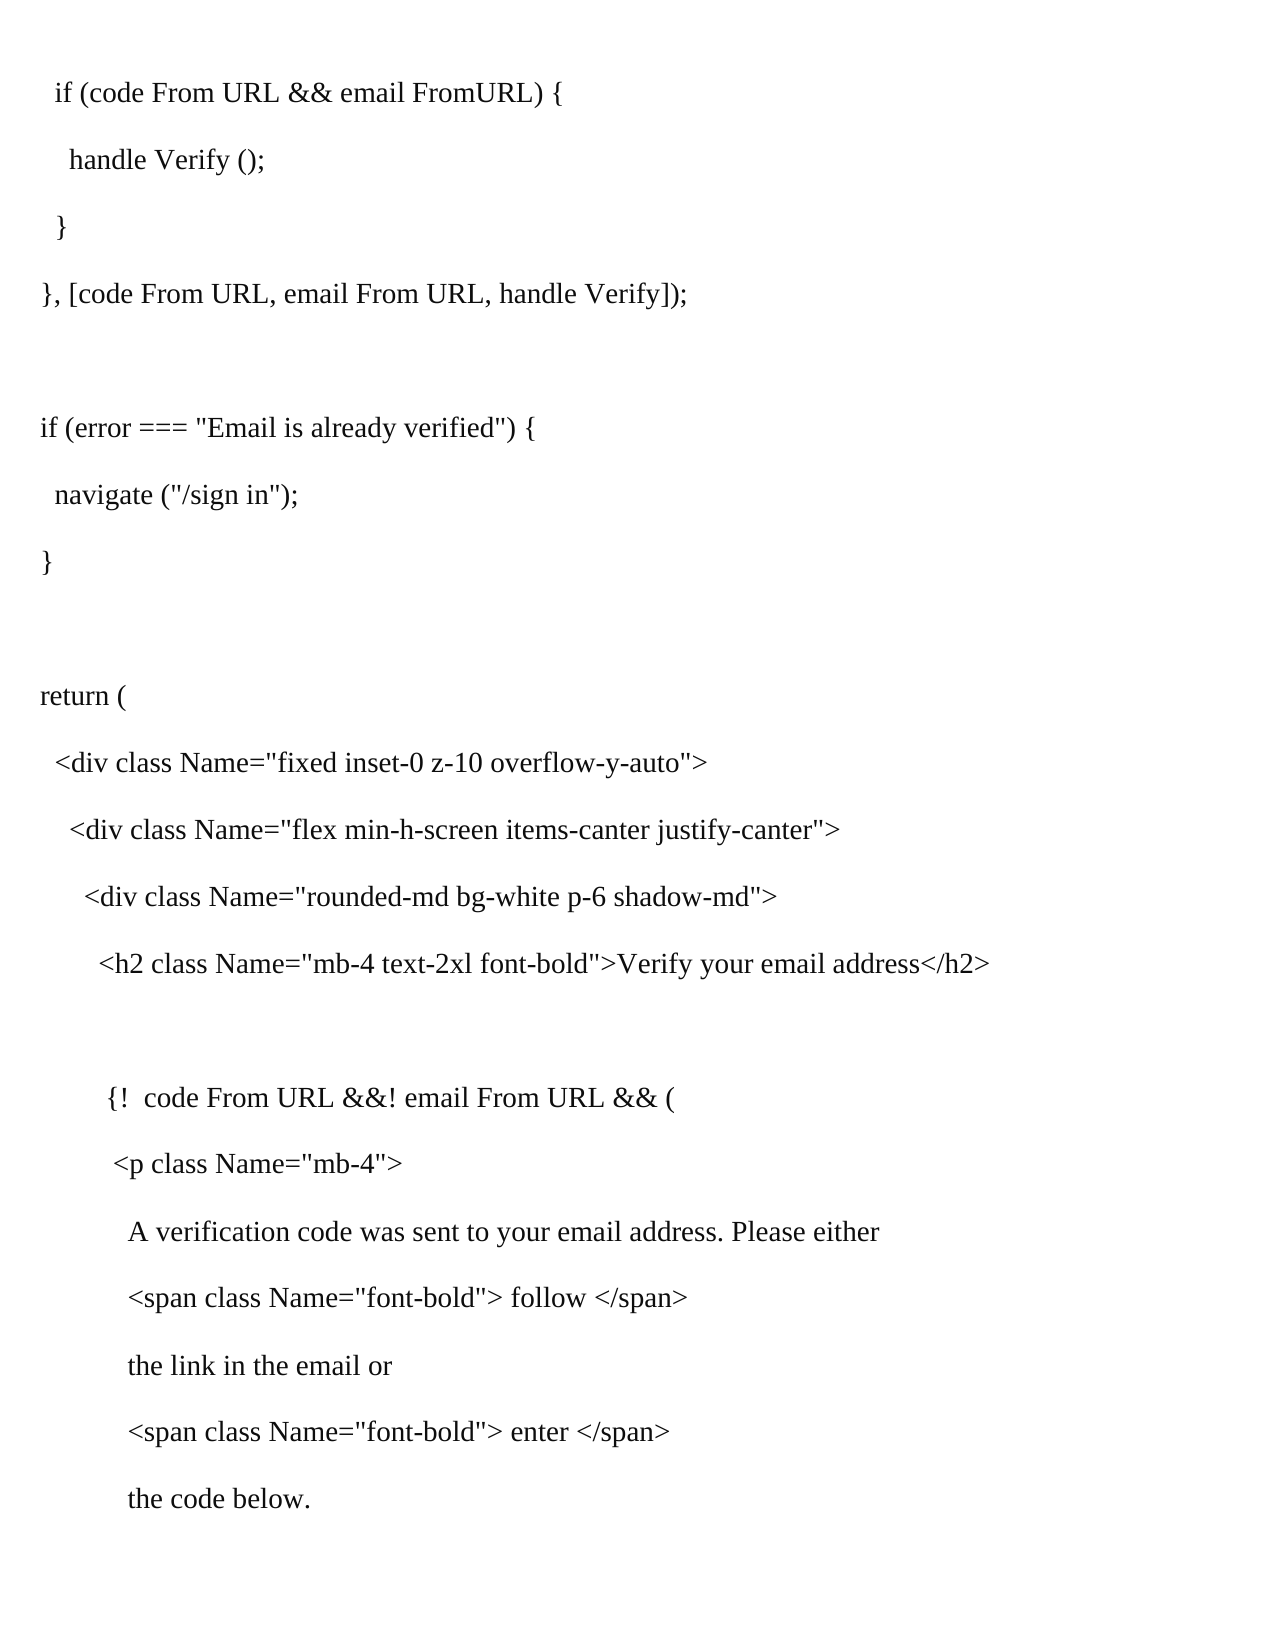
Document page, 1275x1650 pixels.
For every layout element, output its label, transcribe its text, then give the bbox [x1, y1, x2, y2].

text <div class Name="rounded-md bg-white p-6 shadow-md"> [25, 879, 1200, 912]
text {! code From URL &&! email From URL && ( [25, 1080, 1200, 1113]
text <h2 class Name="mb-4 text-2xl font-bold">Verify your email address</h2> [25, 946, 1200, 979]
text }, [code From URL, email From URL, handle Verify]); [25, 276, 1200, 309]
text <p class Name="mb-4"> [25, 1147, 1200, 1180]
text } [25, 544, 1200, 577]
text if (error === "Email is already verified") { [25, 410, 1200, 443]
text the code below. [25, 1482, 1200, 1515]
text navigate ("/sign in"); [25, 477, 1200, 510]
text } [25, 209, 1200, 242]
text the link in the email or [25, 1348, 1200, 1381]
text <div class Name="flex min-h-screen items-canter justify-canter"> [25, 812, 1200, 845]
text <div class Name="fixed inset-0 z-10 overflow-y-auto"> [25, 745, 1200, 778]
text if (code From URL && email FromURL) { [25, 75, 1200, 108]
text A verification code was sent to your email address. Please either [25, 1214, 1200, 1247]
text return ( [25, 678, 1200, 711]
text <span class Name="font-bold"> follow </span> [25, 1281, 1200, 1314]
text <span class Name="font-bold"> enter </span> [25, 1414, 1200, 1448]
text handle Verify (); [25, 142, 1200, 176]
